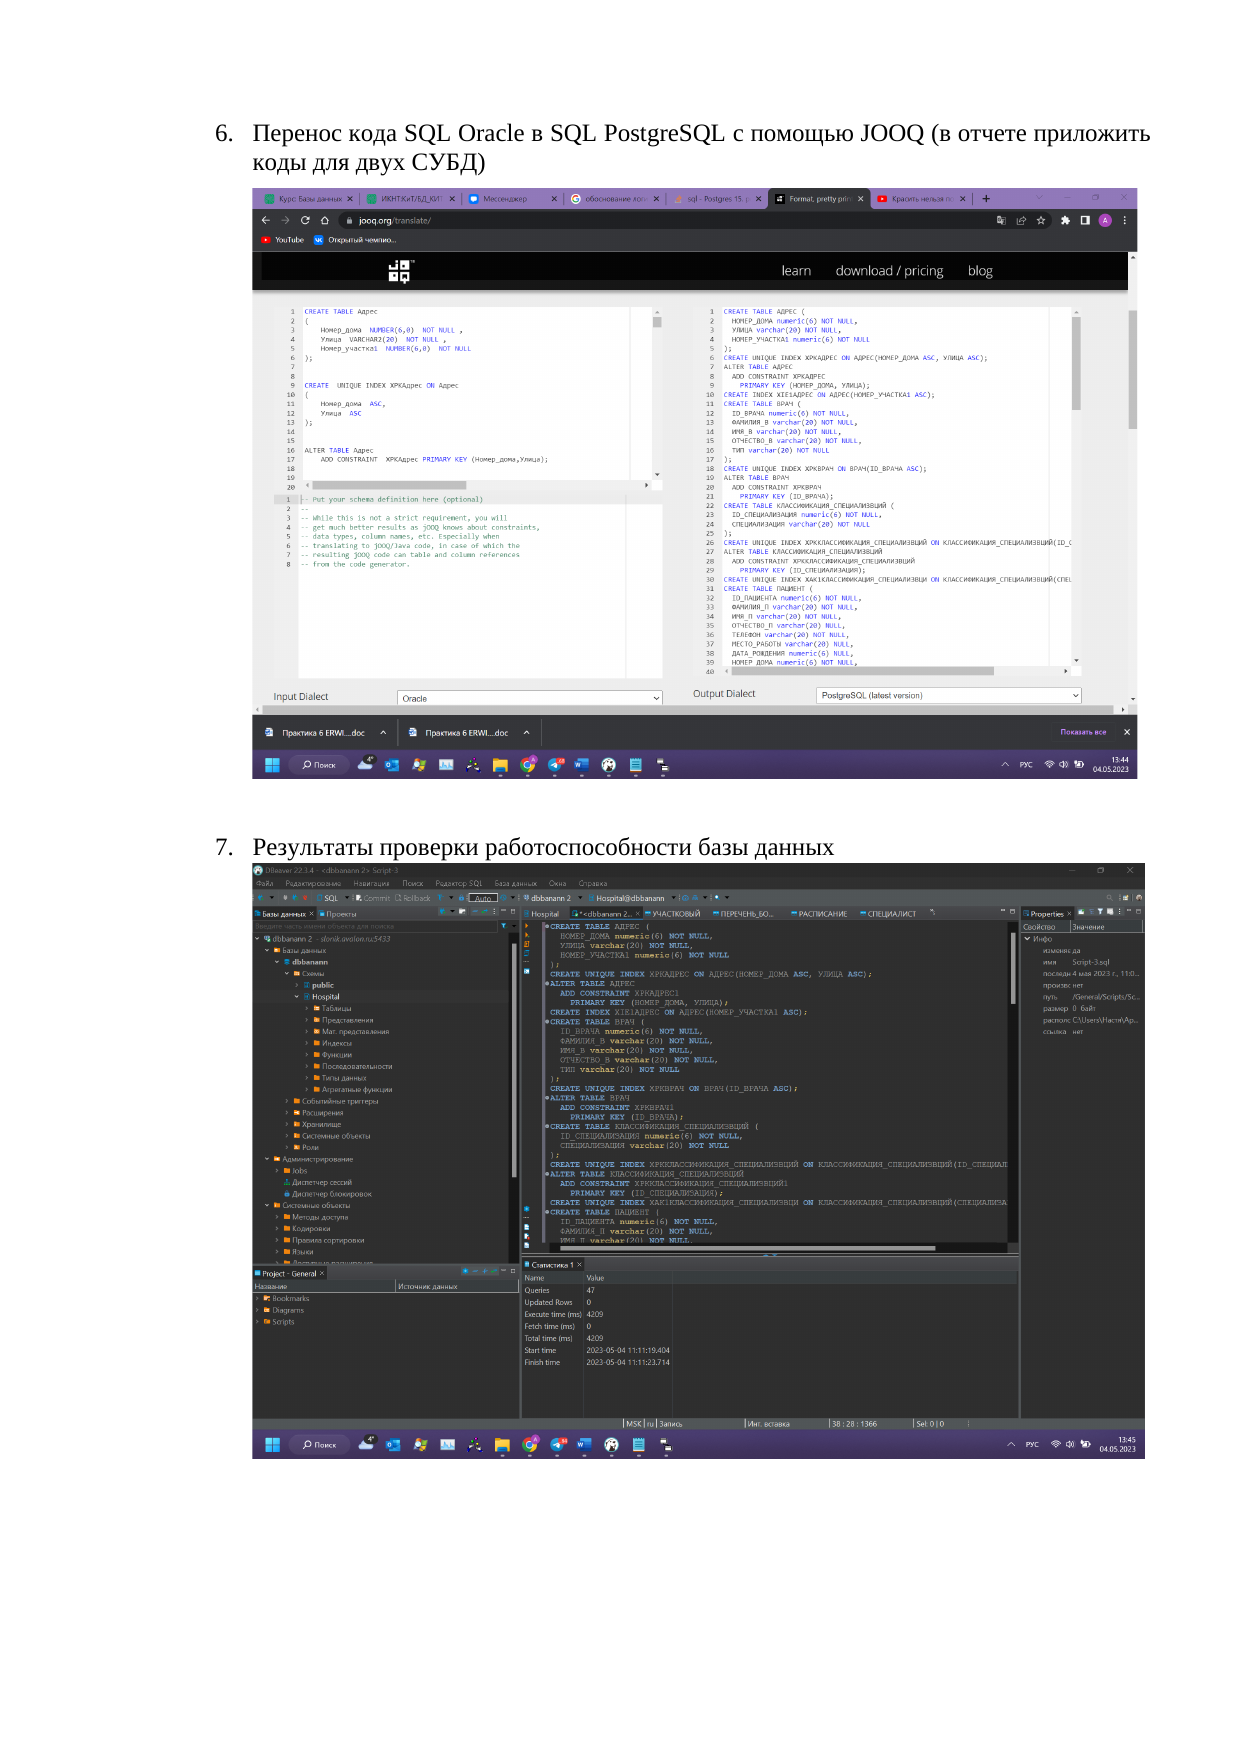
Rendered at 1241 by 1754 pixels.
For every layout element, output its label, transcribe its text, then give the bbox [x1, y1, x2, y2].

picture [252, 188, 1138, 779]
picture [252, 863, 1145, 1459]
list Перенос кода SQL Oracle в SQL PostgreSQL с помощью JOOQ (в отчете приложить коды для двух СУБД) [215, 118, 1152, 176]
